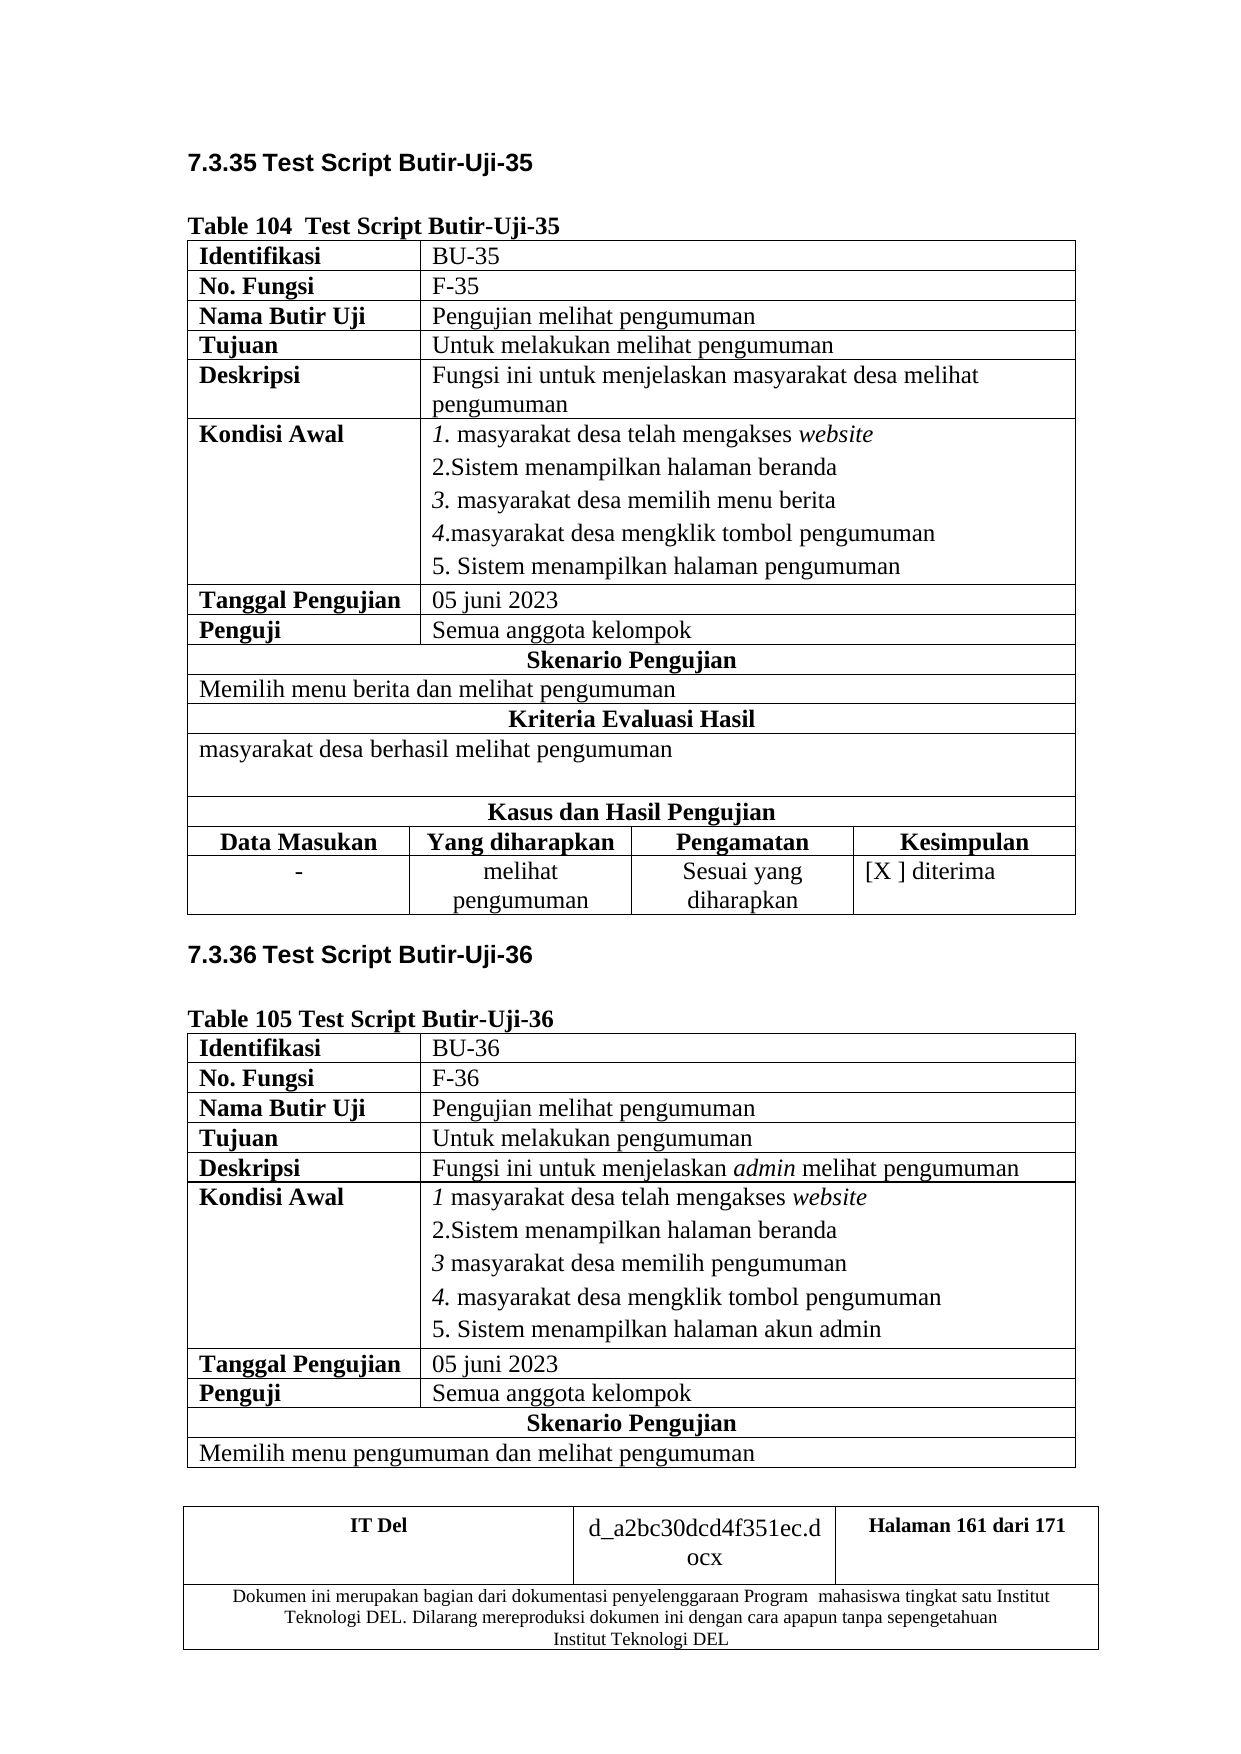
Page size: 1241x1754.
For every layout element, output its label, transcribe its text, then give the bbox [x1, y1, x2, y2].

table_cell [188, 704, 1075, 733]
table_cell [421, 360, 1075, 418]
text Table 105 Test Script Butir-Uji-36 [187, 1004, 1092, 1032]
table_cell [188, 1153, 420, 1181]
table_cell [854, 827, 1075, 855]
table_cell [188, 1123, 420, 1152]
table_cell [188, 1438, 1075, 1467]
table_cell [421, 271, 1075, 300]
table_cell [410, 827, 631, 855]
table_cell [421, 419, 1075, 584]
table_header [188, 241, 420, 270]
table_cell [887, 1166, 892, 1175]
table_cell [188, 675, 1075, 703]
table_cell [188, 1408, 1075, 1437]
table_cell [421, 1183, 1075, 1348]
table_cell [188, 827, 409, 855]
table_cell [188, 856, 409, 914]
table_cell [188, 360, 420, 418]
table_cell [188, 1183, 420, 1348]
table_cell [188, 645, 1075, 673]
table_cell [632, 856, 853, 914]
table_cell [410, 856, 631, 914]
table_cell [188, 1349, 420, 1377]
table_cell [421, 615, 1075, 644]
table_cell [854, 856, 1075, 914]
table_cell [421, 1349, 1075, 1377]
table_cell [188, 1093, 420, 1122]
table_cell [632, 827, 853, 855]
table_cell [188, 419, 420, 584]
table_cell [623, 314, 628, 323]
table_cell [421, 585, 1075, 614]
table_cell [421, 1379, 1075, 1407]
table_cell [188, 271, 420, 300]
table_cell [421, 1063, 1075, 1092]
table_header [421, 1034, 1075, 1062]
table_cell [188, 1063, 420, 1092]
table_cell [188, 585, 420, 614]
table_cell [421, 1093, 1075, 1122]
subtitle Test Script Butir-Uji-36 [187, 940, 1092, 969]
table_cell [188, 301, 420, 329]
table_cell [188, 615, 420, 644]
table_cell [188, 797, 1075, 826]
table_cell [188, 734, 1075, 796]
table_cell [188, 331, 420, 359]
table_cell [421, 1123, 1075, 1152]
subtitle Test Script Butir-Uji-35 [187, 148, 1092, 176]
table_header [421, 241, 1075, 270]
text Table 104 Test Script Butir-Uji-35 [187, 211, 1092, 240]
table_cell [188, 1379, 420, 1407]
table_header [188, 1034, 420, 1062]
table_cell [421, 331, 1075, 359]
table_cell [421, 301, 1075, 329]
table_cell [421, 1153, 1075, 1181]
